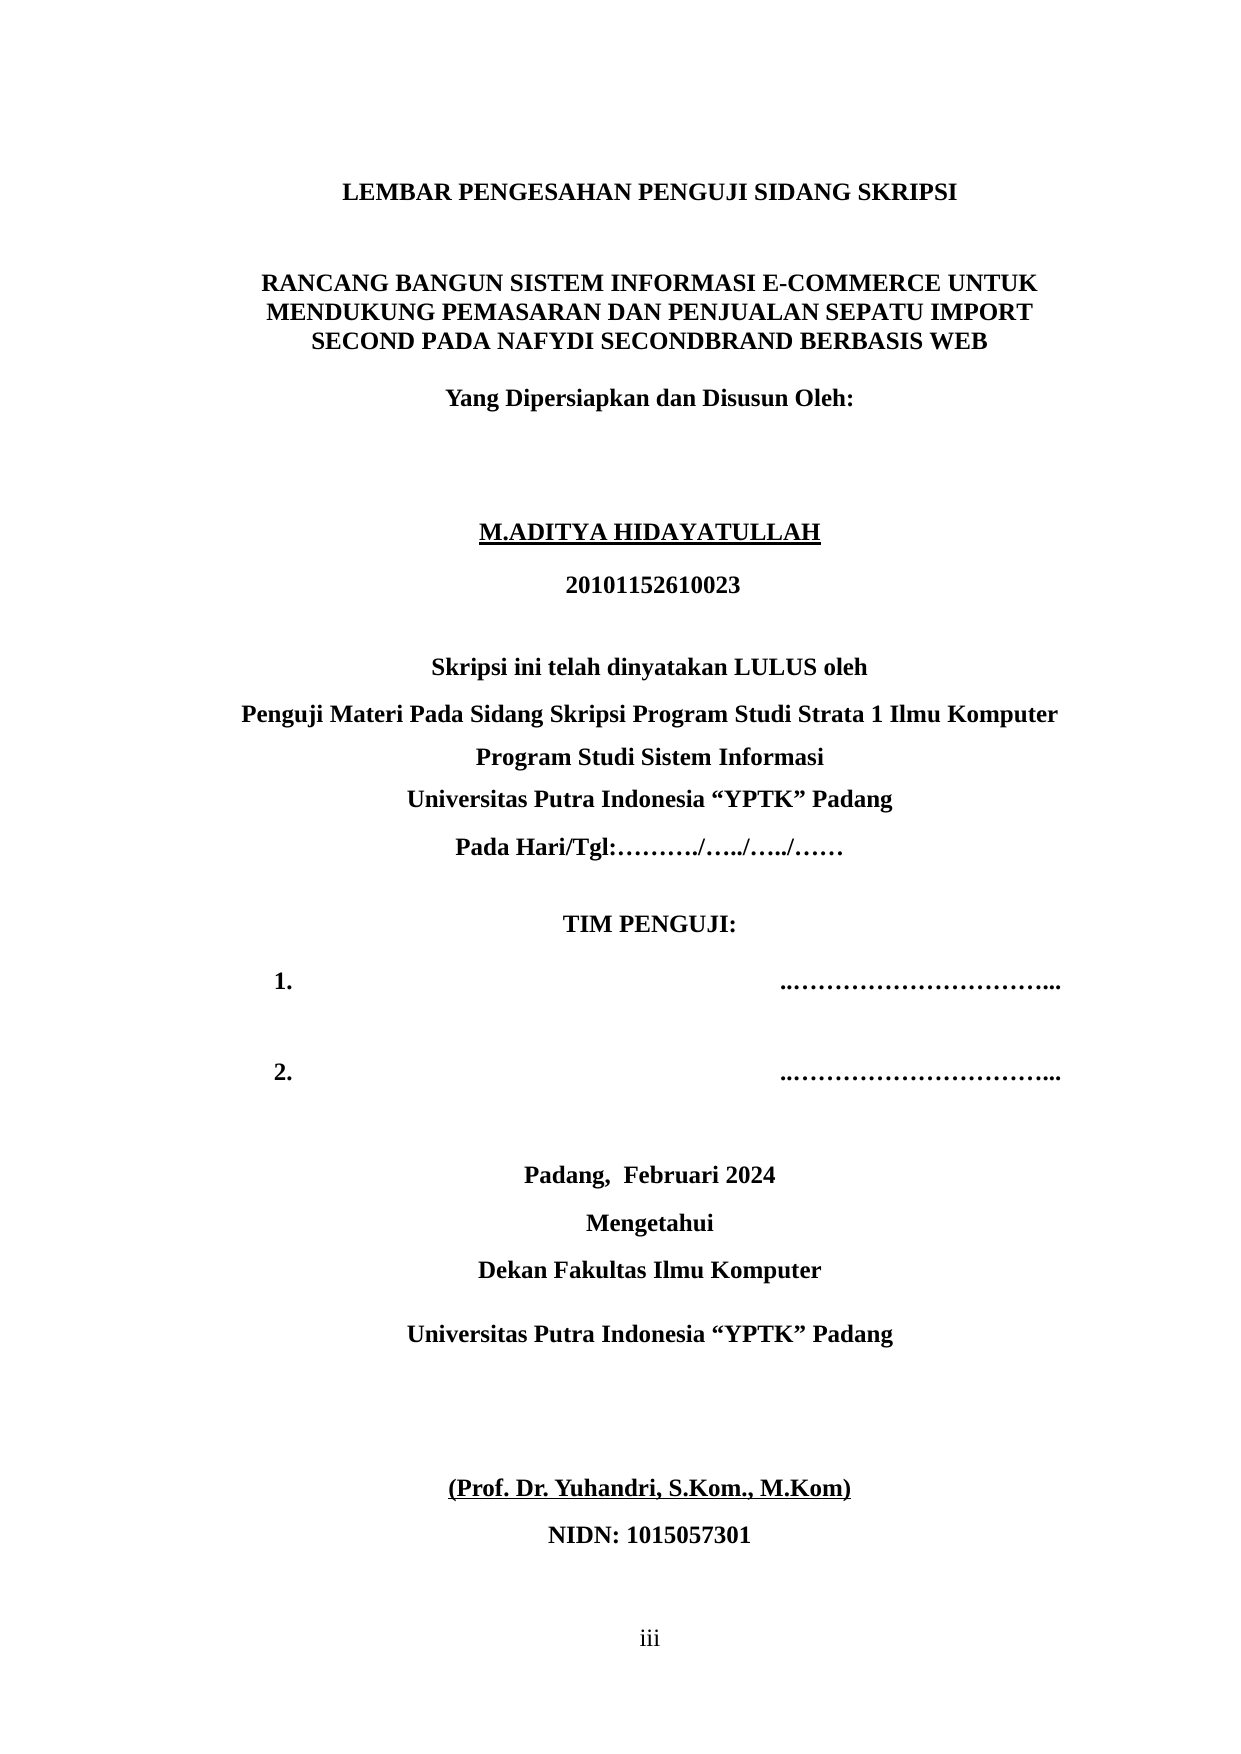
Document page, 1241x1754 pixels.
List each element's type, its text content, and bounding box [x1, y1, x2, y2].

text Dekan Fakultas Ilmu Komputer [236, 1256, 1063, 1284]
text Penguji Materi Pada Sidang Skripsi Program Studi Strata 1 Ilmu Komputer Program Studi Sistem Informasi [236, 699, 1063, 771]
text LEMBAR PENGESAHAN PENGUJI SIDANG SKRIPSI [236, 177, 1063, 206]
text TIM PENGUJI: [236, 909, 1063, 937]
list ..…………………………... [274, 966, 1063, 995]
text Mengetahui [236, 1208, 1063, 1237]
text Pada Hari/Tgl:………./…../…../…… [236, 832, 1063, 861]
text (Prof. Dr. Yuhandri, S.Kom., M.Kom) [236, 1473, 1063, 1501]
text Universitas Putra Indonesia “YPTK” Padang [236, 1319, 1063, 1348]
text Universitas Putra Indonesia “YPTK” Padang [236, 784, 1063, 813]
text Skripsi ini telah dinyatakan LULUS oleh [236, 652, 1063, 680]
text RANCANG BANGUN SISTEM INFORMASI E-COMMERCE UNTUK MENDUKUNG PEMASARAN DAN PENJUALAN SEPATU IMPORT SECOND PADA NAFYDI SECONDBRAND BERBASIS WEB [236, 268, 1063, 354]
text NIDN: 1015057301 [236, 1520, 1063, 1549]
text 20101152610023 [236, 570, 1063, 599]
text M.ADITYA HIDAYATULLAH [236, 517, 1063, 546]
text Padang, Februari 2024 [236, 1160, 1063, 1189]
text Yang Dipersiapkan dan Disusun Oleh: [236, 383, 1063, 412]
list ..…………………………... [274, 1057, 1063, 1086]
